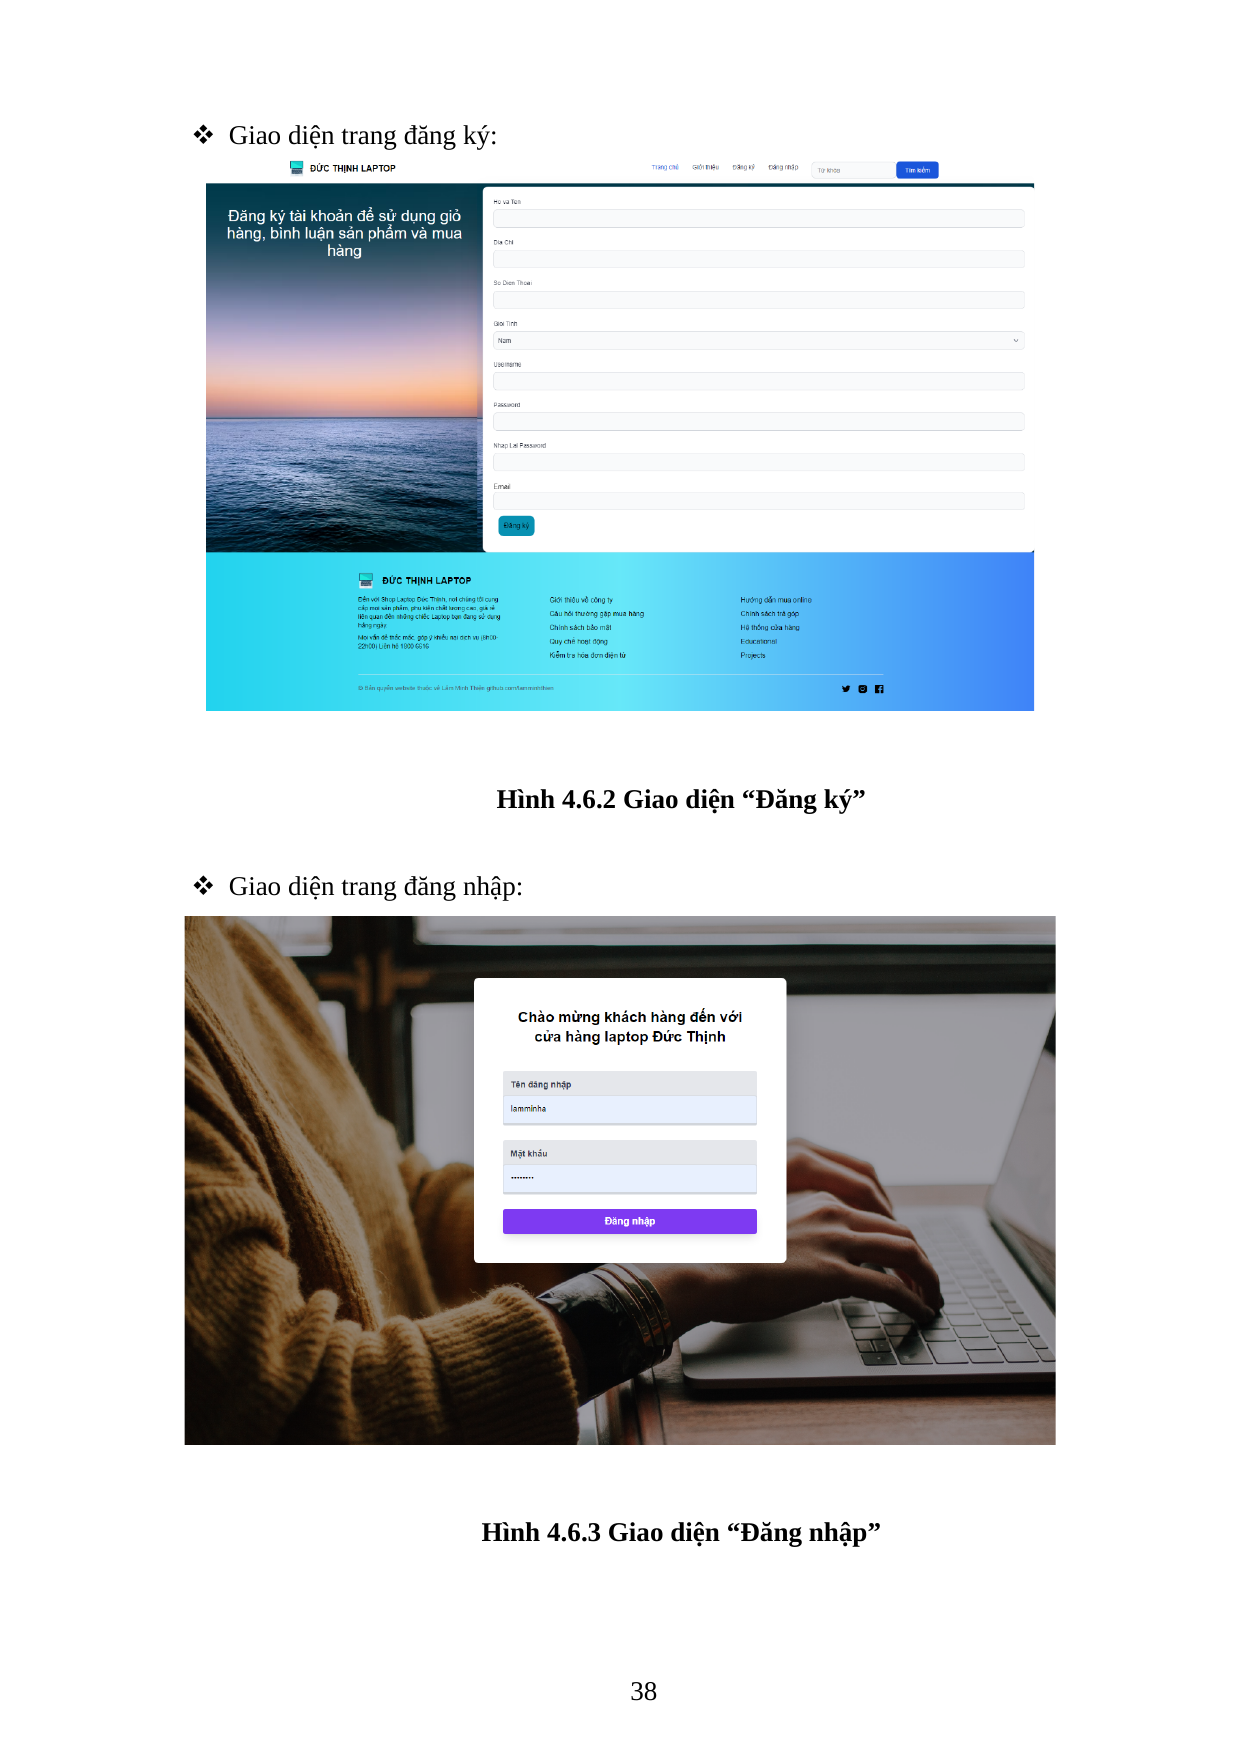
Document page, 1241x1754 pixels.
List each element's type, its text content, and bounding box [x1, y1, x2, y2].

text Hình 4.6.2 Giao diện “Đăng ký” [228, 783, 1134, 814]
picture [206, 153, 1035, 183]
picture [184, 916, 1056, 1445]
list Giao diện trang đăng nhập: [153, 870, 1134, 901]
text Hình 4.6.3 Giao diện “Đăng nhập” [228, 1516, 1134, 1547]
list Giao diện trang đăng ký: [153, 119, 1134, 150]
picture [206, 187, 1035, 711]
